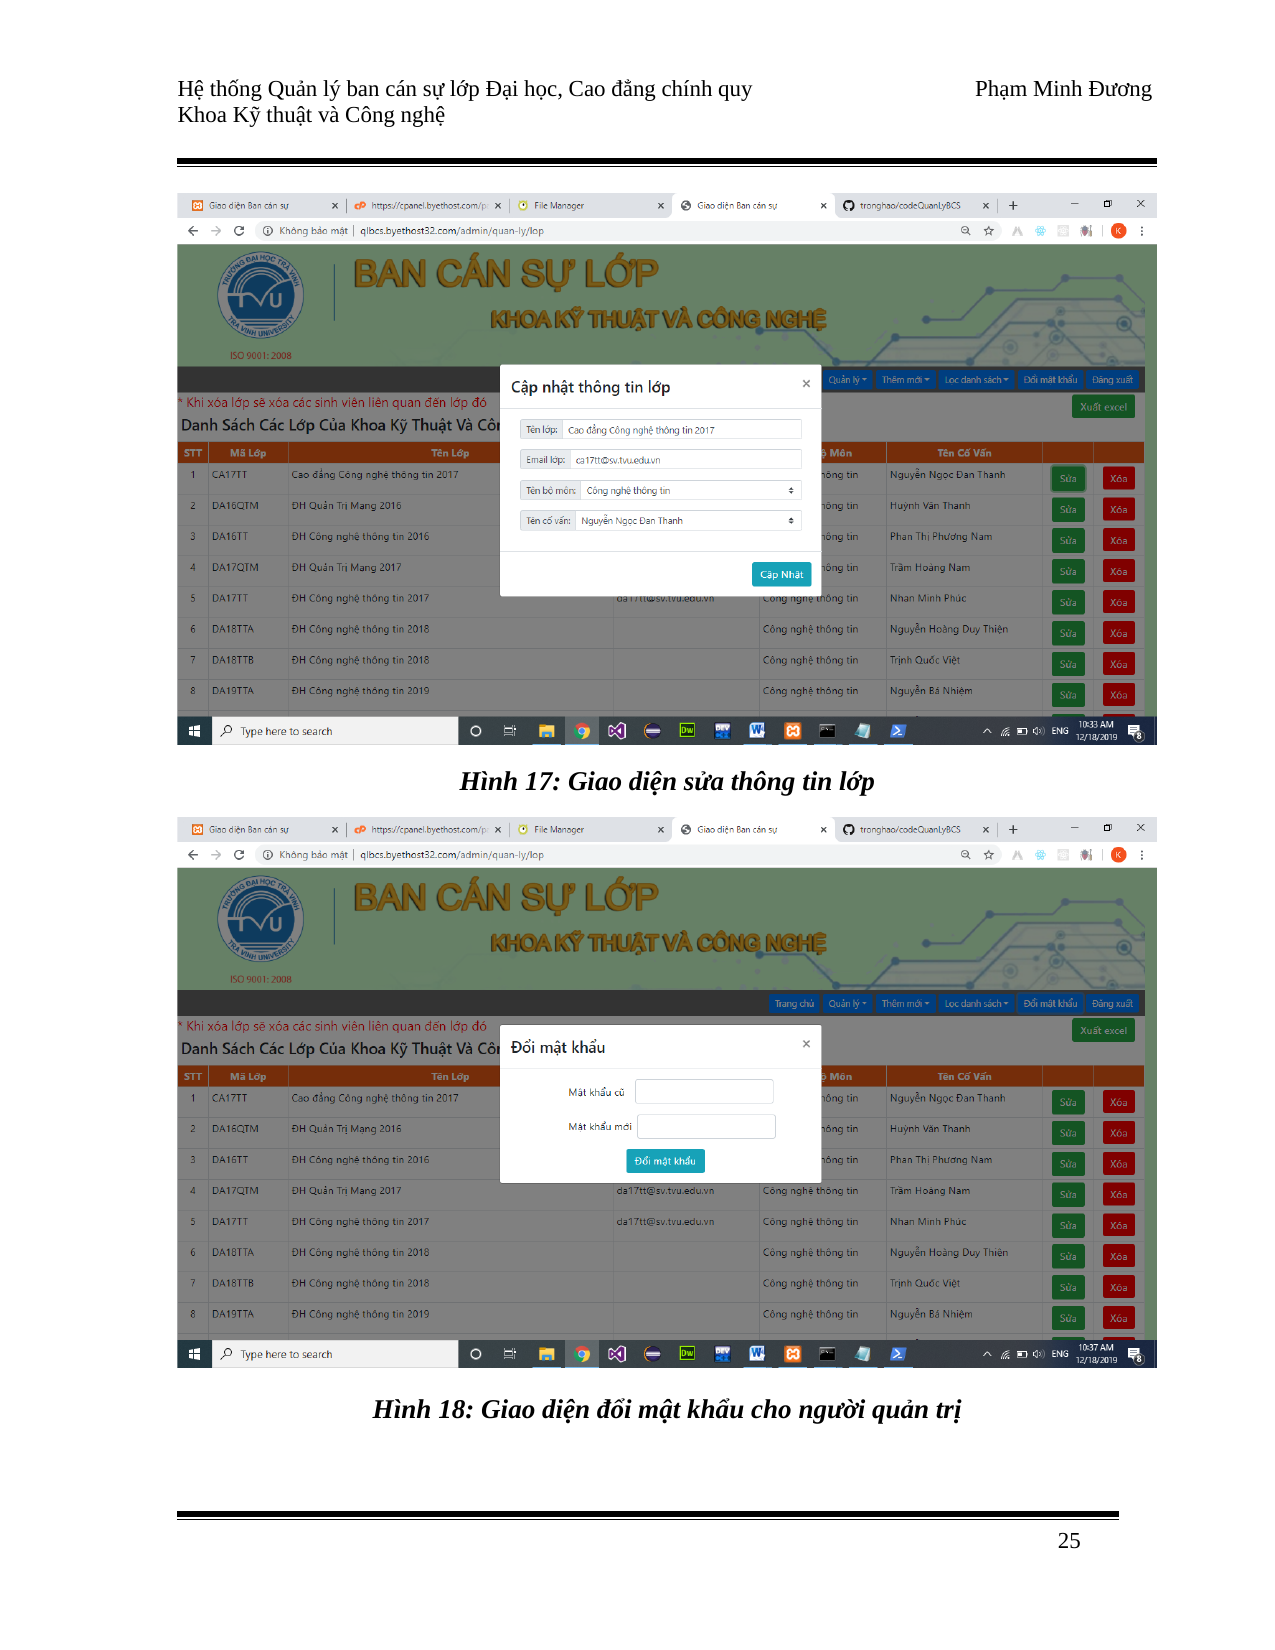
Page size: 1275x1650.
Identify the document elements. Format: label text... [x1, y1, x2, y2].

picture [177, 193, 1157, 745]
text Hình 18: Giao diện đổi mật khẩu cho người quản trị [177, 1393, 1157, 1424]
picture [177, 817, 1157, 1368]
text Hình 17: Giao diện sửa thông tin lớp [177, 765, 1157, 796]
